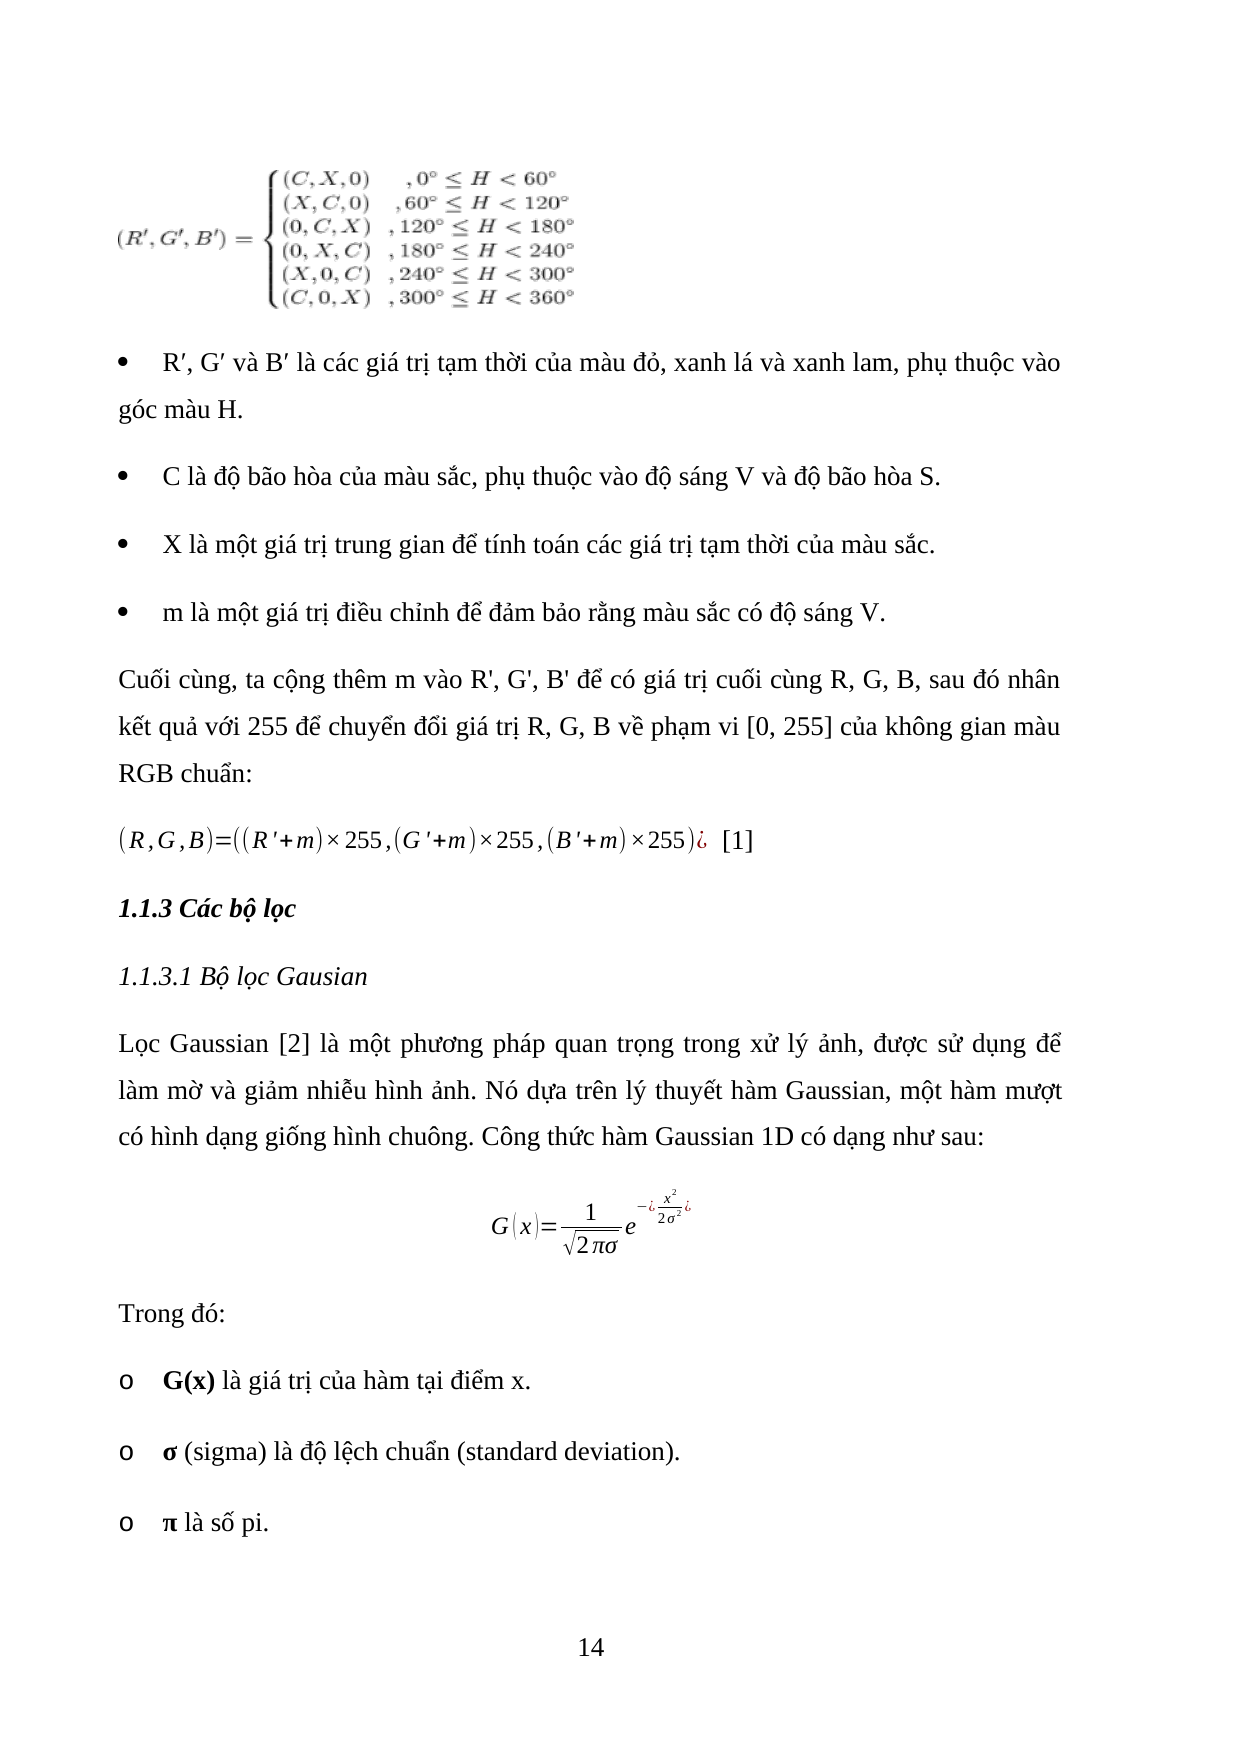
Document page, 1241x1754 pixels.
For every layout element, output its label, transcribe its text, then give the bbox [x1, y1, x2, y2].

list π là số pi. [118, 1506, 1063, 1540]
text Lọc Gaussian là một phương pháp quan trọng trong xử lý ảnh, được sử dụng để làm mờ và giảm nhiễu hình ảnh. Nó dựa trên lý thuyết hàm Gaussian, một hàm mượt có hình dạng giống hình chuông. Công thức hàm Gaussian 1D có dạng như sau: [118, 1027, 1063, 1152]
subtitle 1.1.3.1 Bộ lọc Gausian [118, 959, 1063, 991]
subtitle 1.1.3 Các bộ lọc [118, 892, 1063, 923]
text Cuối cùng, ta cộng thêm m vào R', G', B' để có giá trị cuối cùng R, G, B, sau đó nhân kết quả với 255 để chuyển đổi giá trị R, G, B về phạm vi [0, 255] của không gian màu RGB chuẩn: [118, 663, 1063, 788]
picture [118, 170, 575, 310]
text R′, G′ và B′ là các giá trị tạm thời của màu đỏ, xanh lá và xanh lam, phụ thuộc vào góc màu H. [118, 346, 1063, 424]
text m là một giá trị điều chỉnh để đảm bảo rằng màu sắc có độ sáng V. [118, 596, 1063, 627]
list σ (sigma) là độ lệch chuẩn (standard deviation). [118, 1435, 1063, 1469]
list G(x) là giá trị của hàm tại điểm x. [118, 1364, 1063, 1398]
text C là độ bão hòa của màu sắc, phụ thuộc vào độ sáng V và độ bão hòa S. [118, 460, 1063, 492]
text X là một giá trị trung gian để tính toán các giá trị tạm thời của màu sắc. [118, 528, 1063, 559]
text Trong đó: [118, 1297, 1063, 1328]
